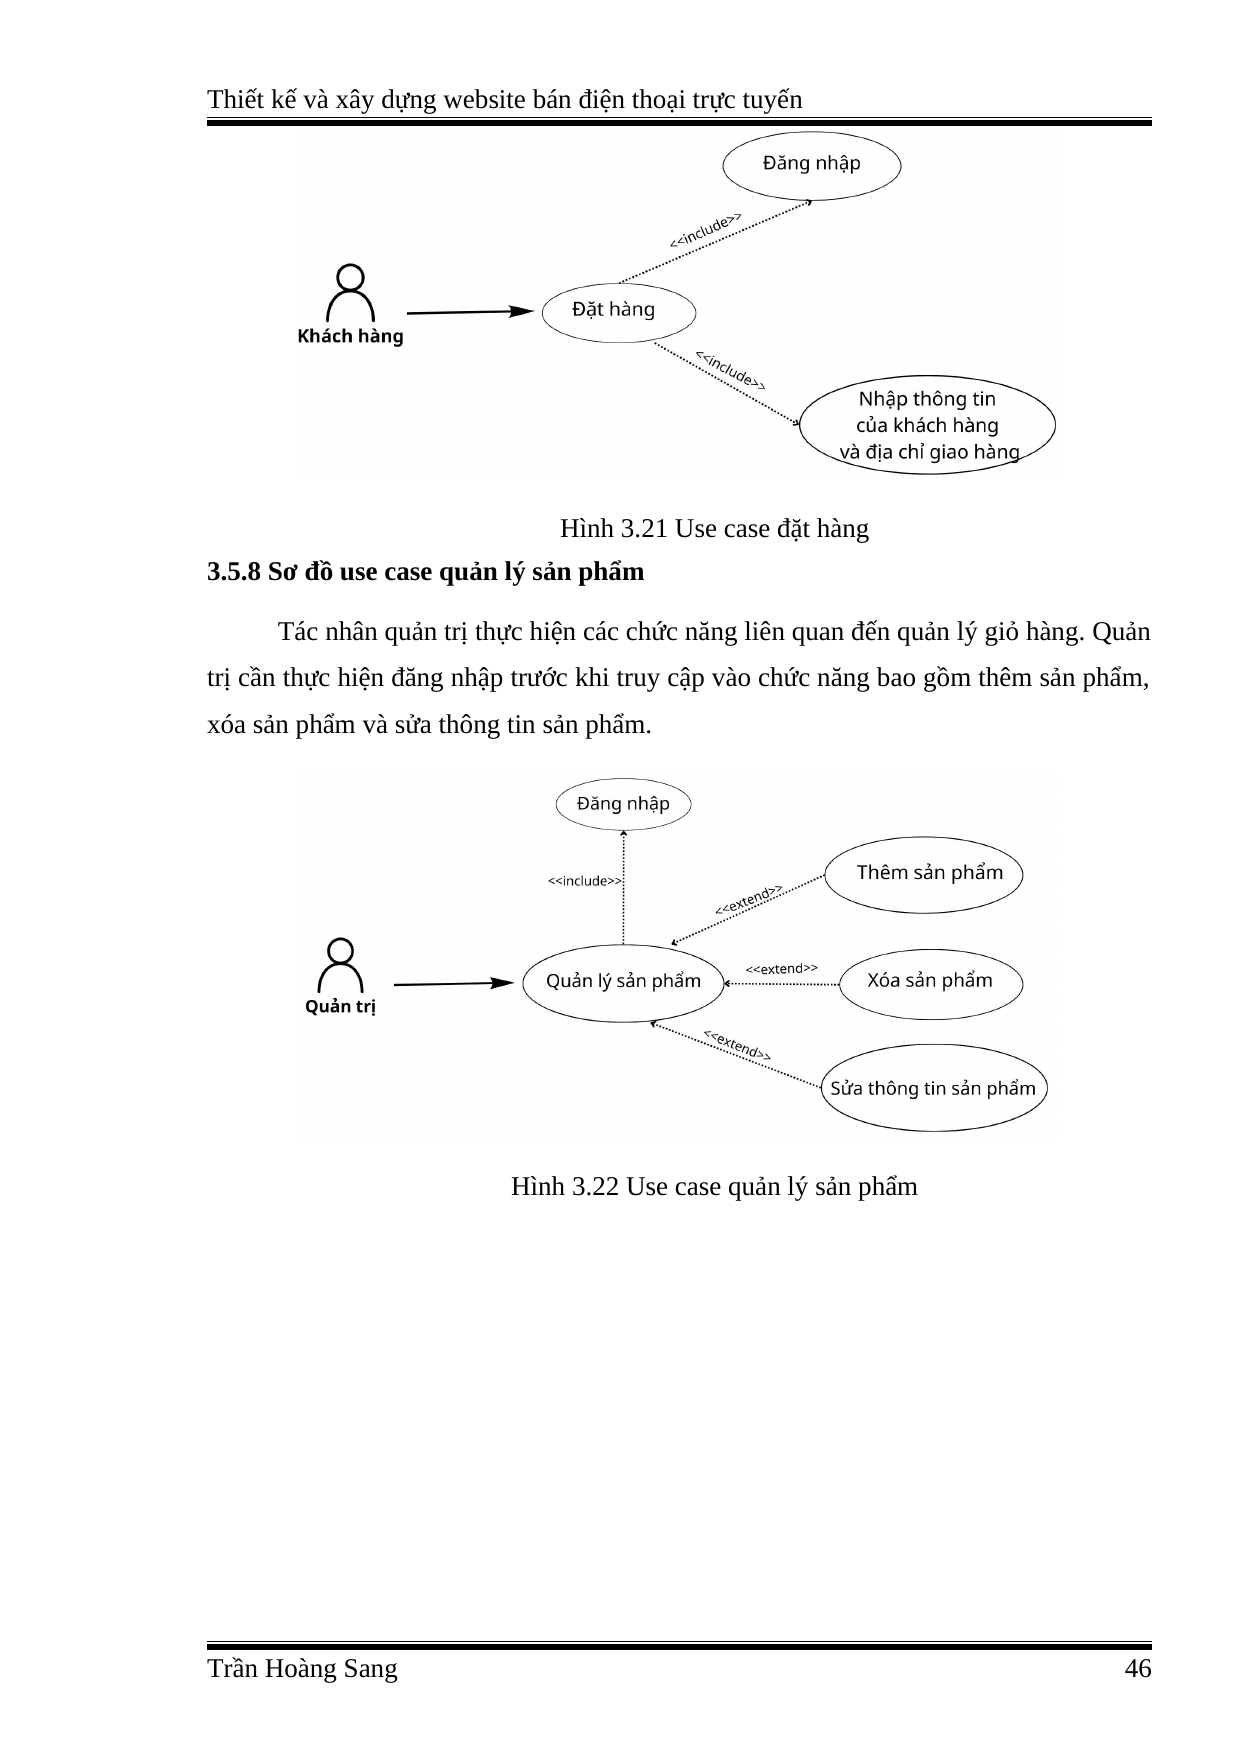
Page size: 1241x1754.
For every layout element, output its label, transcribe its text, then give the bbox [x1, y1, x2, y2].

picture [293, 128, 1066, 482]
subtitle Sơ đồ use case quản lý sản phẩm [207, 556, 1152, 587]
text Tác nhân quản trị thực hiện các chức năng liên quan đến quản lý giỏ hàng. Quản trị cần thực hiện đăng nhập trước khi truy cập vào chức năng bao gồm thêm sản phẩm, xóa sản phẩm và sửa thông tin sản phẩm. [207, 615, 1152, 739]
picture [300, 769, 1059, 1141]
